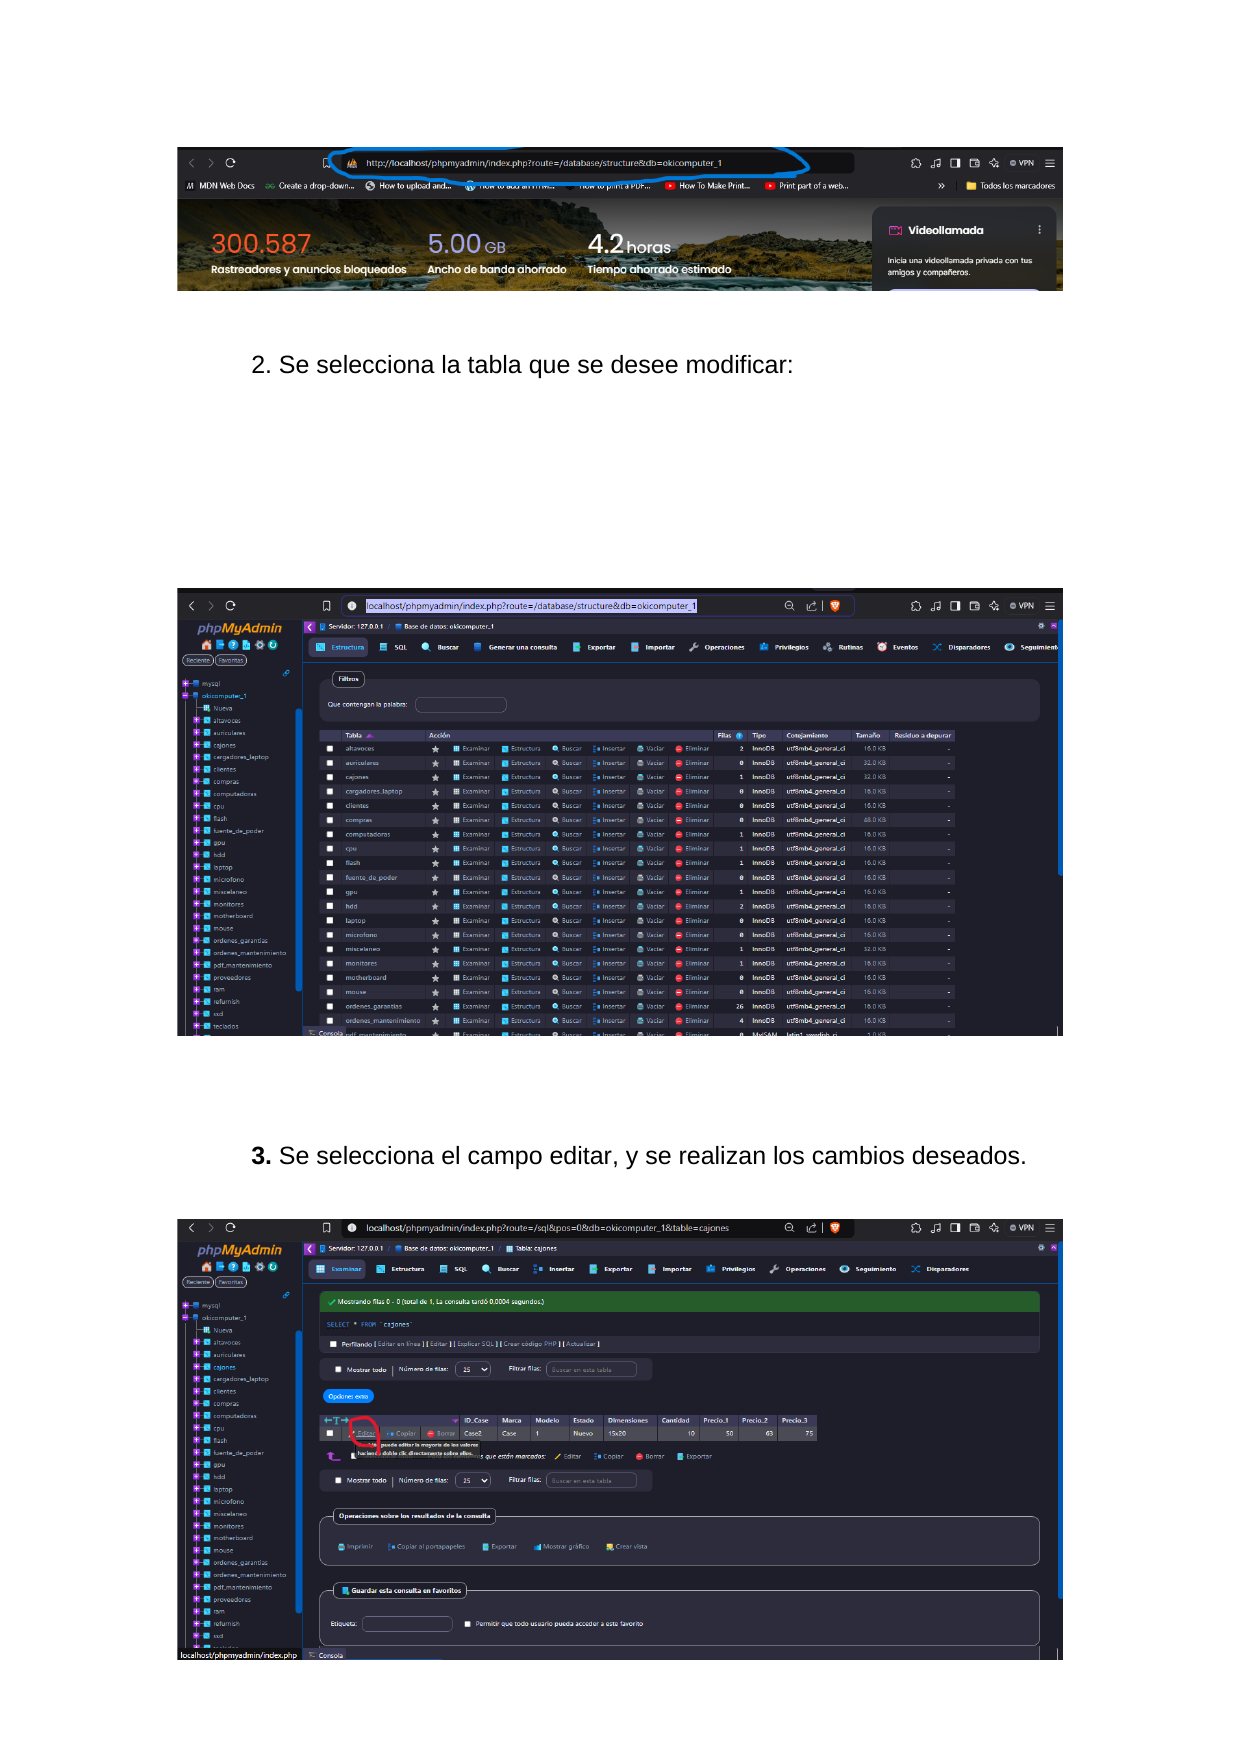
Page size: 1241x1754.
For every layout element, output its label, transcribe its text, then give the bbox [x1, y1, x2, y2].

picture [177, 1219, 1063, 1660]
picture [177, 588, 1063, 1036]
picture [177, 147, 1063, 291]
text 2. Se selecciona la tabla que se desee modificar: [177, 350, 1063, 379]
text 3. Se selecciona el campo editar, y se realizan los cambios deseados. [177, 1141, 1063, 1170]
